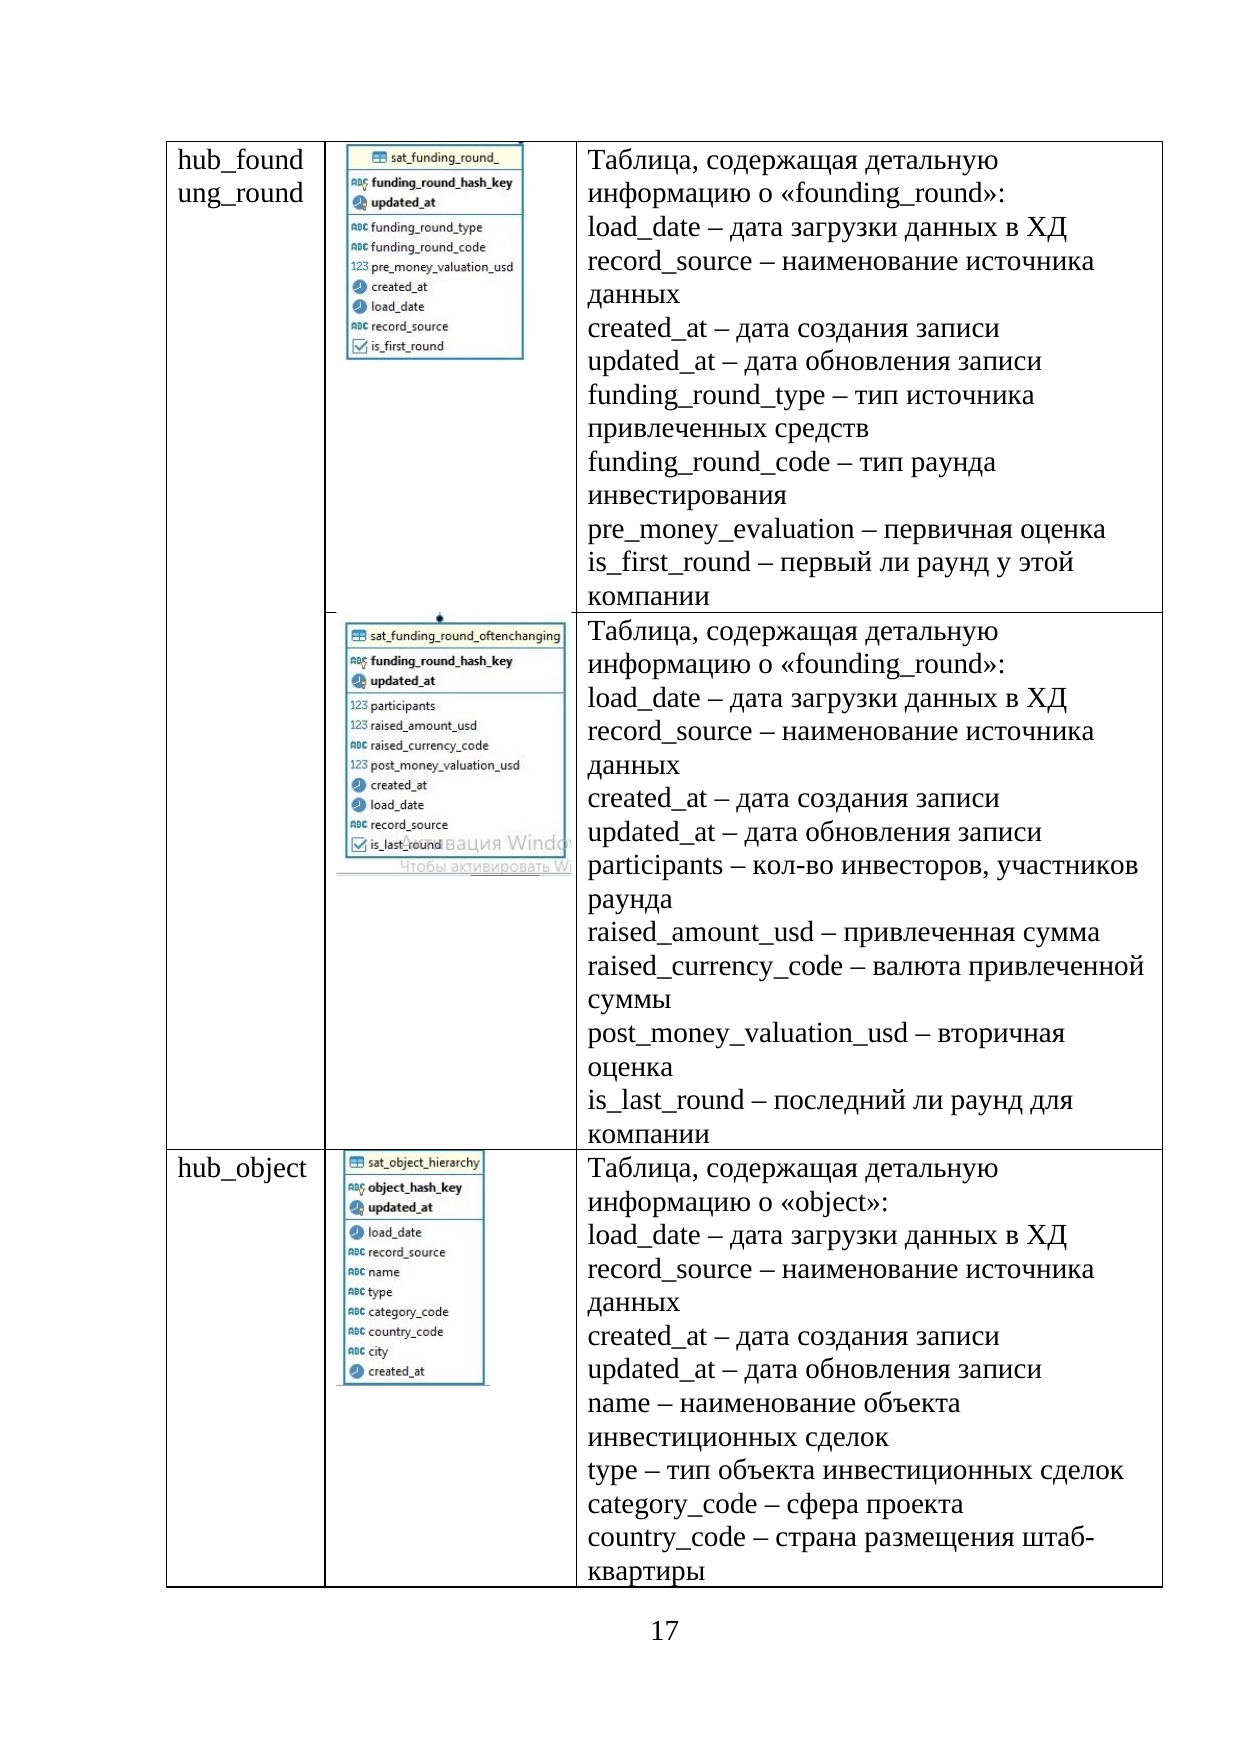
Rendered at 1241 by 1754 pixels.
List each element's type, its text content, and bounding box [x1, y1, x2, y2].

table_cell Таблица, содержащая детальную информацию о «founding_round»: load_date – дата загрузки данных в ХД record_source – наименование источника данных created_at – дата создания записи updated_at – дата обновления записи participants – кол-во инвесторов, участников раунда raised_amount_usd – привлеченная сумма raised_currency_code – валюта привлеченной суммы post_money_valuation_usd – вторичная оценка is_last_round – последний ли раунд для компании [577, 613, 1162, 1149]
picture [336, 142, 530, 365]
table_cell [326, 1150, 576, 1586]
picture [336, 612, 572, 876]
table_cell Таблица, содержащая детальную информацию о «founding_round»: load_date – дата загрузки данных в ХД record_source – наименование источника данных created_at – дата создания записи updated_at – дата обновления записи funding_round_type – тип источника привлеченных средств funding_round_code – тип раунда инвестирования pre_money_evaluation – первичная оценка is_first_round – первый ли раунд у этой компании [577, 142, 1162, 612]
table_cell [577, 1150, 1162, 1586]
table_cell [326, 142, 576, 612]
picture [336, 1150, 491, 1386]
table_cell [326, 613, 576, 1149]
table_cell hub_foundung_round [167, 142, 324, 1149]
table_cell hub_object [167, 1150, 324, 1586]
